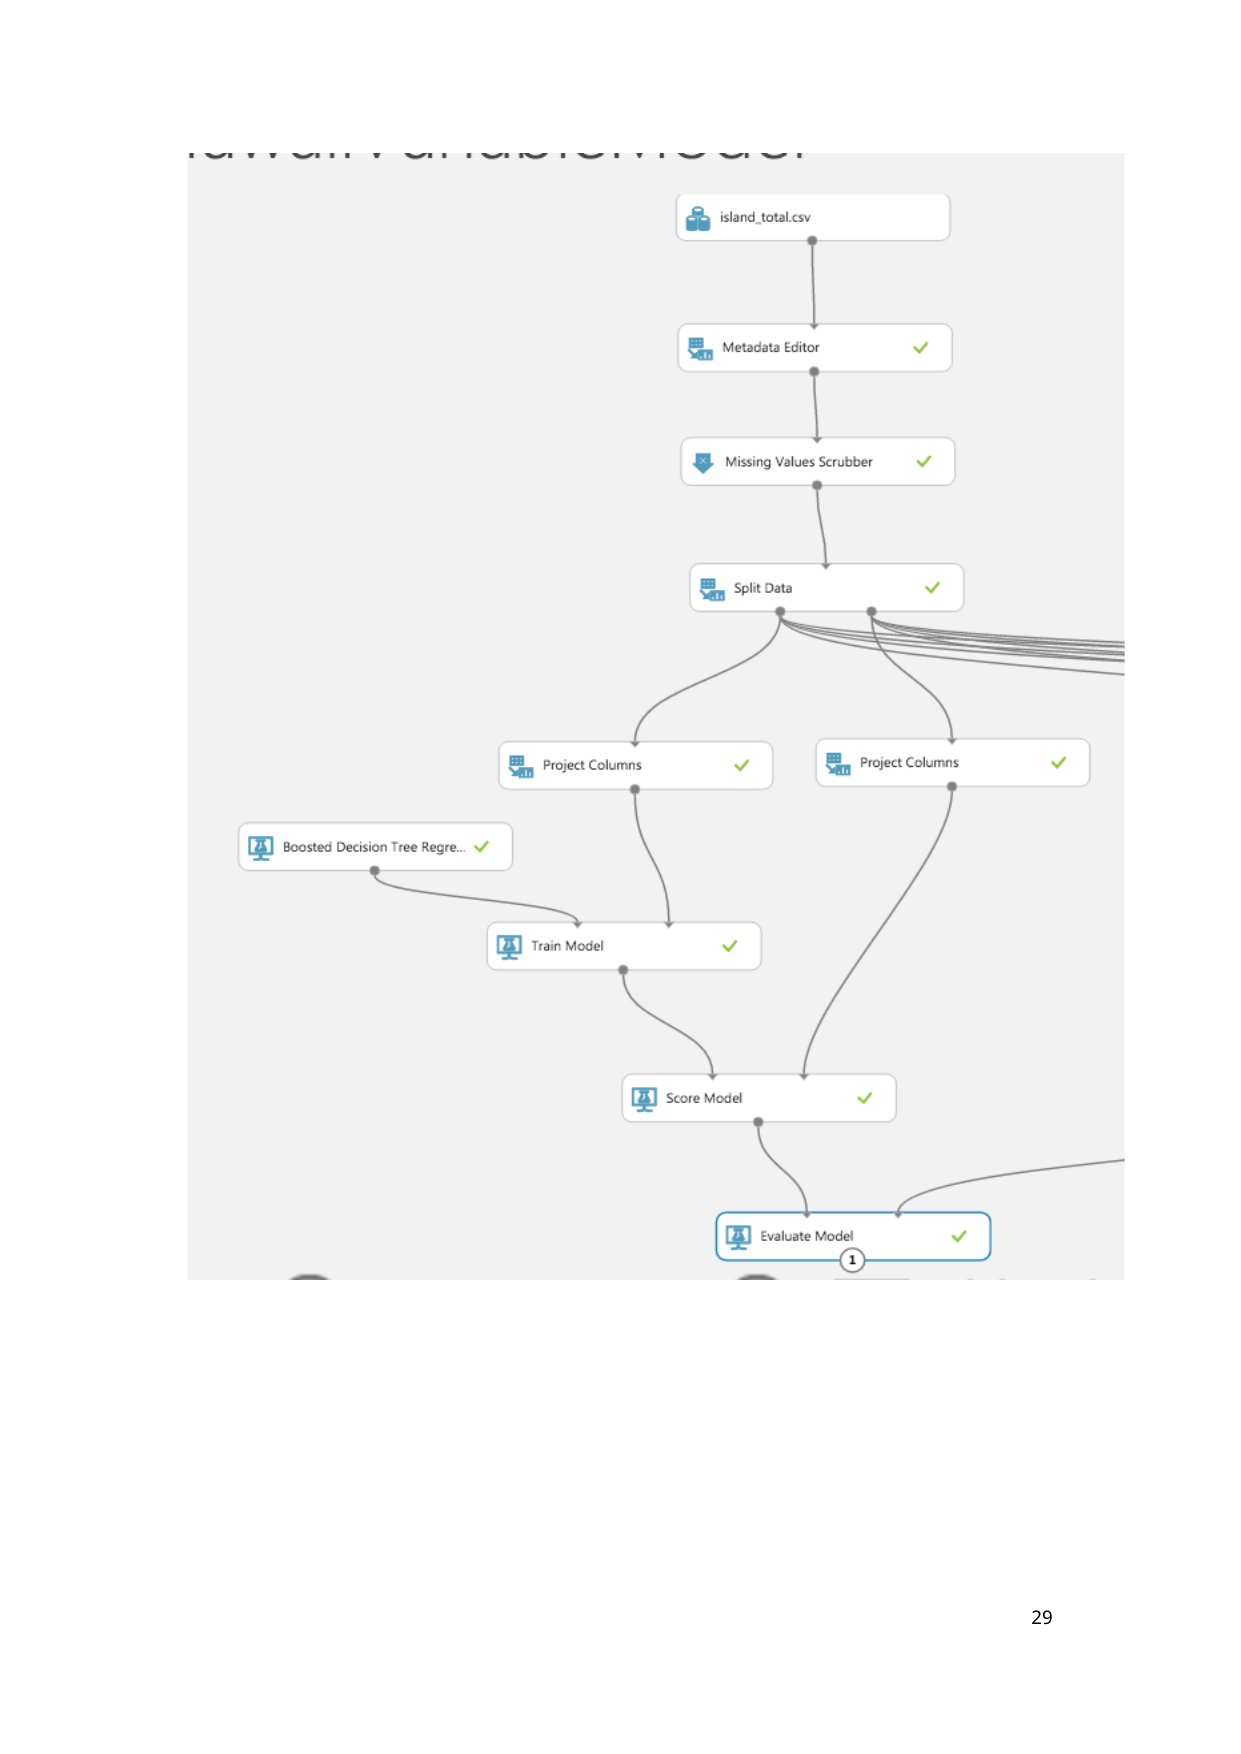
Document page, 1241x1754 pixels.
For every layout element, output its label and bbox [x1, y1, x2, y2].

picture [187, 153, 1125, 1280]
